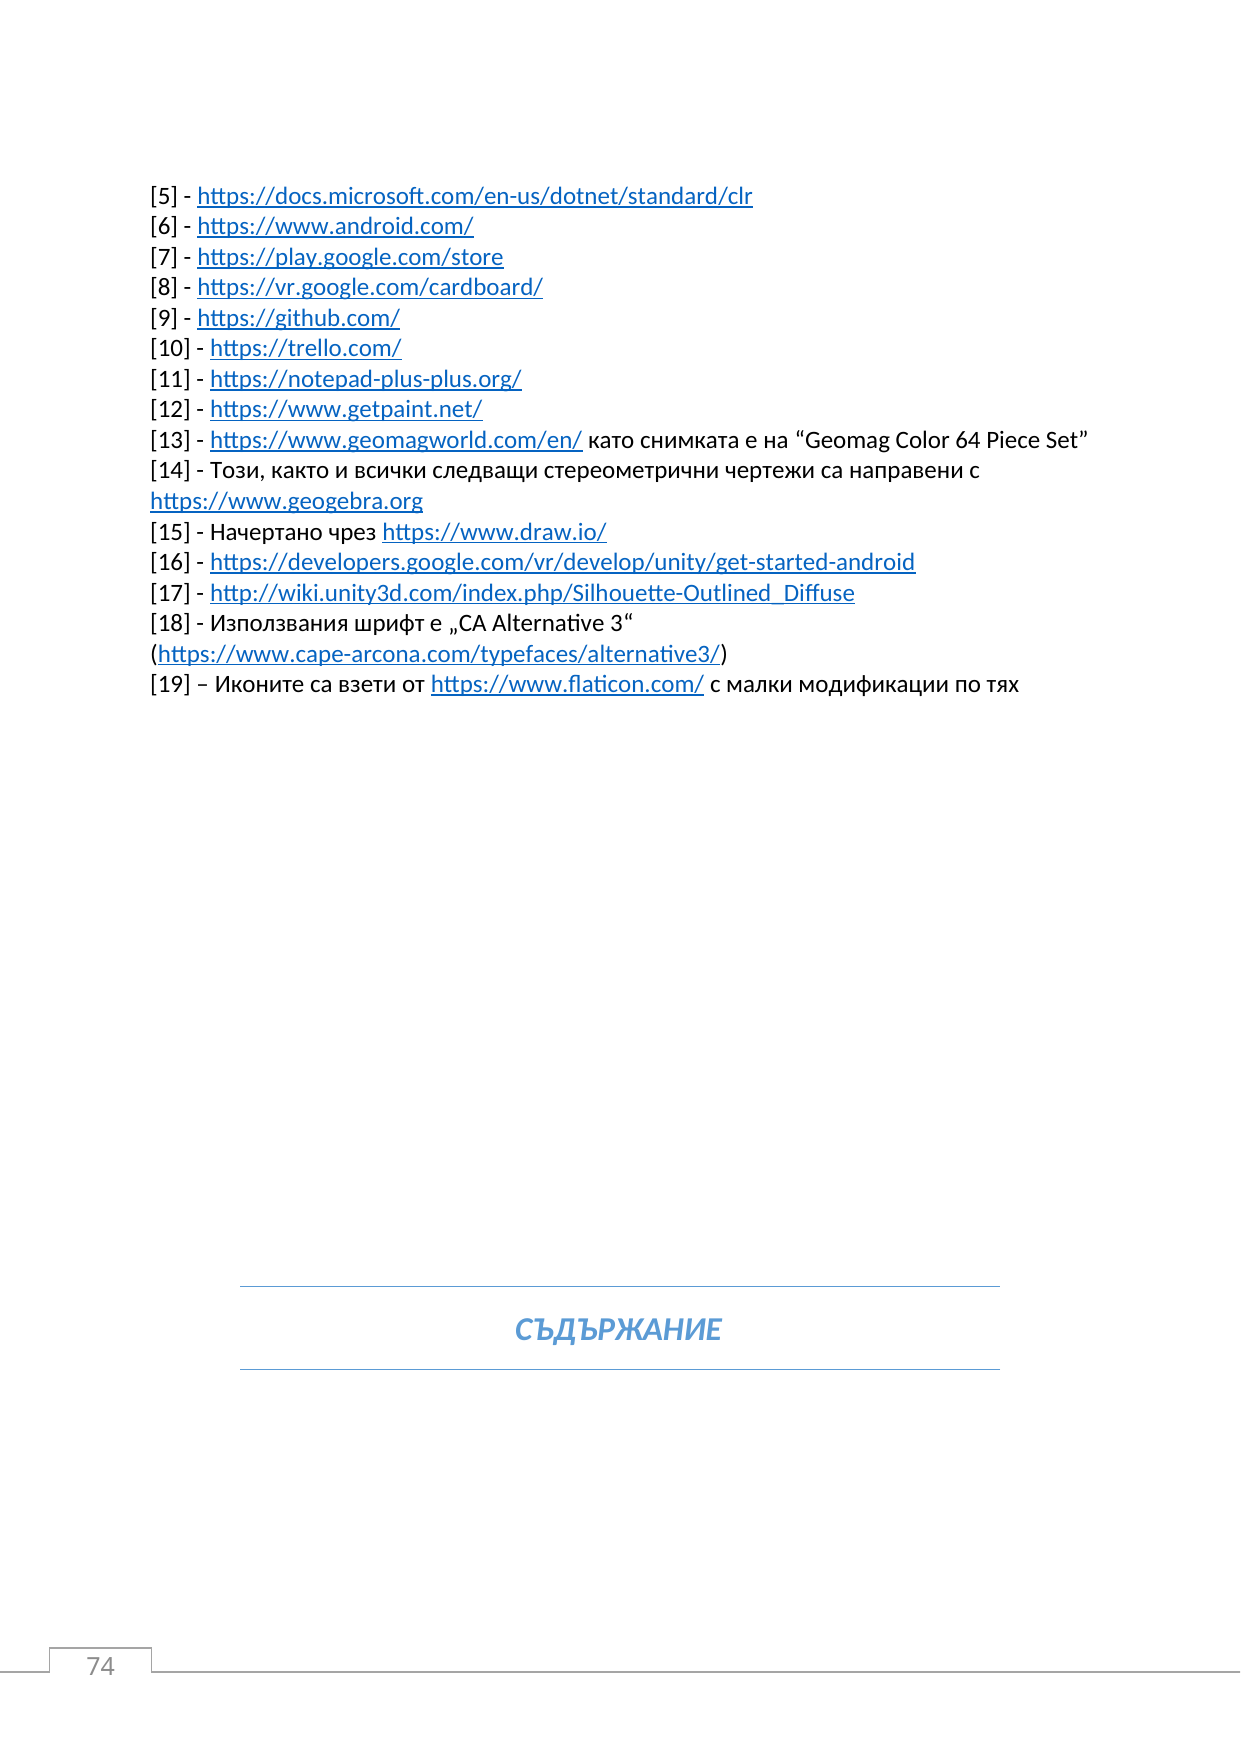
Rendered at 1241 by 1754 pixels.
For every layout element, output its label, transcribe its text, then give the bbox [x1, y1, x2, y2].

text [17] - http://wiki.unity3d.com/index.php/Silhouette-Outlined_Diffuse [150, 577, 1090, 607]
text [19] – Иконите са взети от https://www.flaticon.com/ с малки модификации по тях [150, 668, 1090, 699]
text [13] - https://www.geomagworld.com/en/ като снимката е на “Geomag Color 64 Piece Set” [150, 424, 1090, 455]
text СЪДЪРЖАНИЕ [240, 1287, 1000, 1369]
text [5] - https://docs.microsoft.com/en-us/dotnet/standard/clr [150, 180, 1090, 211]
text [8] - https://vr.google.com/cardboard/ [150, 272, 1090, 302]
text [18] - Използвания шрифт е „CA Alternative 3“ (https://www.cape-arcona.com/typefaces/alternative3/) [150, 607, 1090, 668]
text [11] - https://notepad-plus-plus.org/ [150, 363, 1090, 394]
text [16] - https://developers.google.com/vr/develop/unity/get-started-android [150, 546, 1090, 577]
text [9] - https://github.com/ [150, 302, 1090, 333]
text [10] - https://trello.com/ [150, 333, 1090, 363]
text [14] - Тoзи, както и всички следващи стереометрични чертежи са направени с https://www.geogebra.org [150, 455, 1090, 516]
text [7] - https://play.google.com/store [150, 241, 1090, 272]
text [12] - https://www.getpaint.net/ [150, 394, 1090, 424]
text [6] - https://www.android.com/ [150, 211, 1090, 241]
text [15] - Начертано чрез https://www.draw.io/ [150, 516, 1090, 546]
